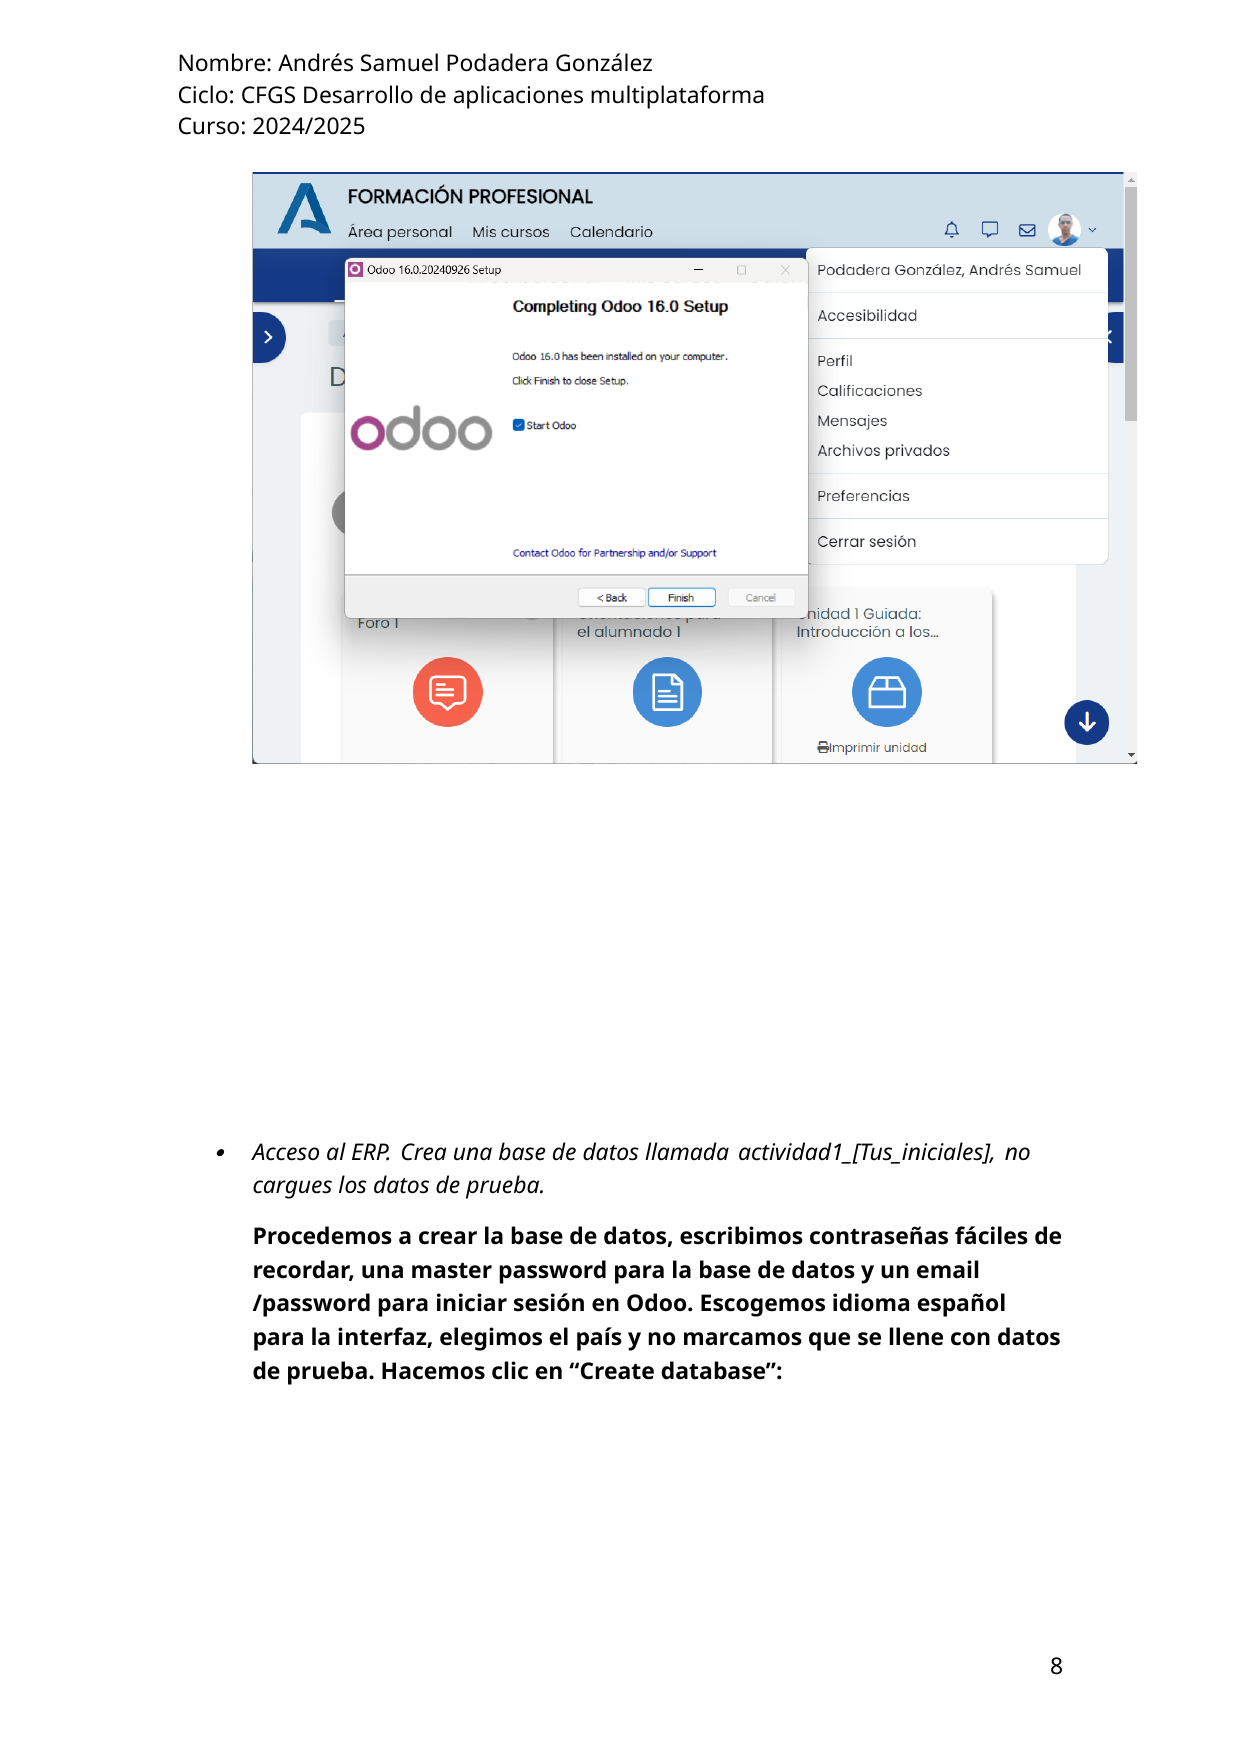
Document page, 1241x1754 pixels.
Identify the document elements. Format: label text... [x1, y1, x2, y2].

picture [252, 172, 1138, 764]
text Procedemos a crear la base de datos, escribimos contraseñas fáciles de recordar, una master password para la base de datos y un email /password para iniciar sesión en Odoo. Escogemos idioma español para la interfaz, elegimos el país y no marcamos que se llene con datos de prueba. Hacemos clic en “Create database”: [252, 1220, 1063, 1386]
list Acceso al ERP. Crea una base de datos llamada actividad1_[Tus_iniciales], no cargues los datos de prueba. [215, 1136, 1063, 1201]
